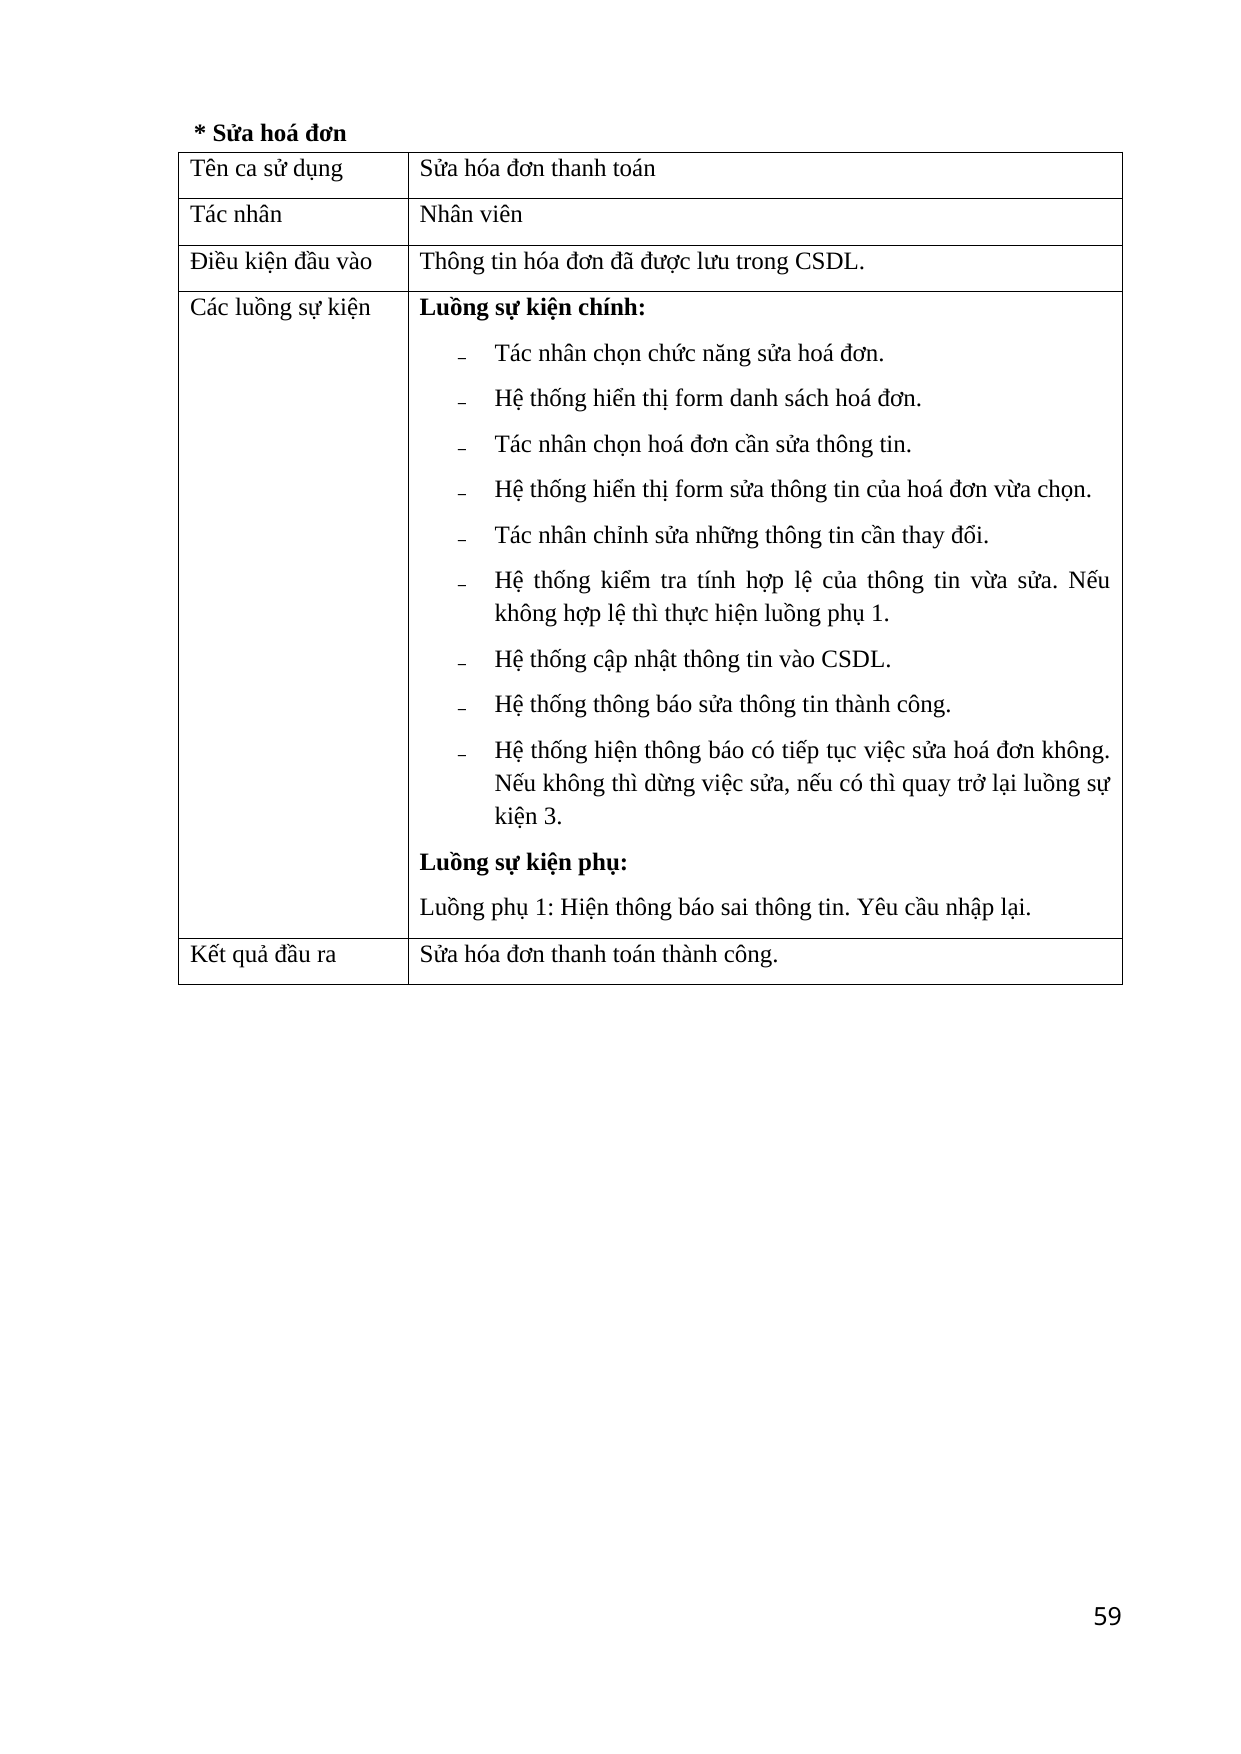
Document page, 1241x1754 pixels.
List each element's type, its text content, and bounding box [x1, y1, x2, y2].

table_cell Kết quả đầu ra [179, 939, 408, 984]
table_cell Nhân viên [409, 199, 1122, 245]
table_cell Điều kiện đầu vào [179, 246, 408, 291]
table_header Sửa hóa đơn thanh toán [409, 153, 1122, 198]
table_cell Thông tin hóa đơn đã được lưu trong CSDL. [409, 246, 1122, 291]
table_cell Tác nhân [179, 199, 408, 245]
table_header Tên ca sử dụng [179, 153, 408, 198]
table_cell Luồng sự kiện chính: Tác nhân chọn chức năng sửa hoá đơn. Hệ thống hiển thị form danh sách hoá đơn. Tác nhân chọn hoá đơn cần sửa thông tin. Hệ thống hiển thị form sửa thông tin của hoá đơn vừa chọn. Tác nhân chỉnh sửa những thông tin cần thay đổi. Hệ thống kiểm tra tính hợp lệ của thông tin vừa sửa. Nếu không hợp lệ thì thực hiện luồng phụ 1. Hệ thống cập nhật thông tin vào CSDL. Hệ thống thông báo sửa thông tin thành công. Hệ thống hiện thông báo có tiếp tục việc sửa hoá đơn không. Nếu không thì dừng việc sửa, nếu có thì quay trở lại luồng sự kiện 3. Luồng sự kiện phụ: Luồng phụ 1: Hiện thông báo sai thông tin. Yêu cầu nhập lại. [409, 292, 1122, 938]
table_cell Các luồng sự kiện [179, 292, 408, 938]
text * Sửa hoá đơn [118, 118, 1122, 147]
table_cell Sửa hóa đơn thanh toán thành công. [409, 939, 1122, 984]
